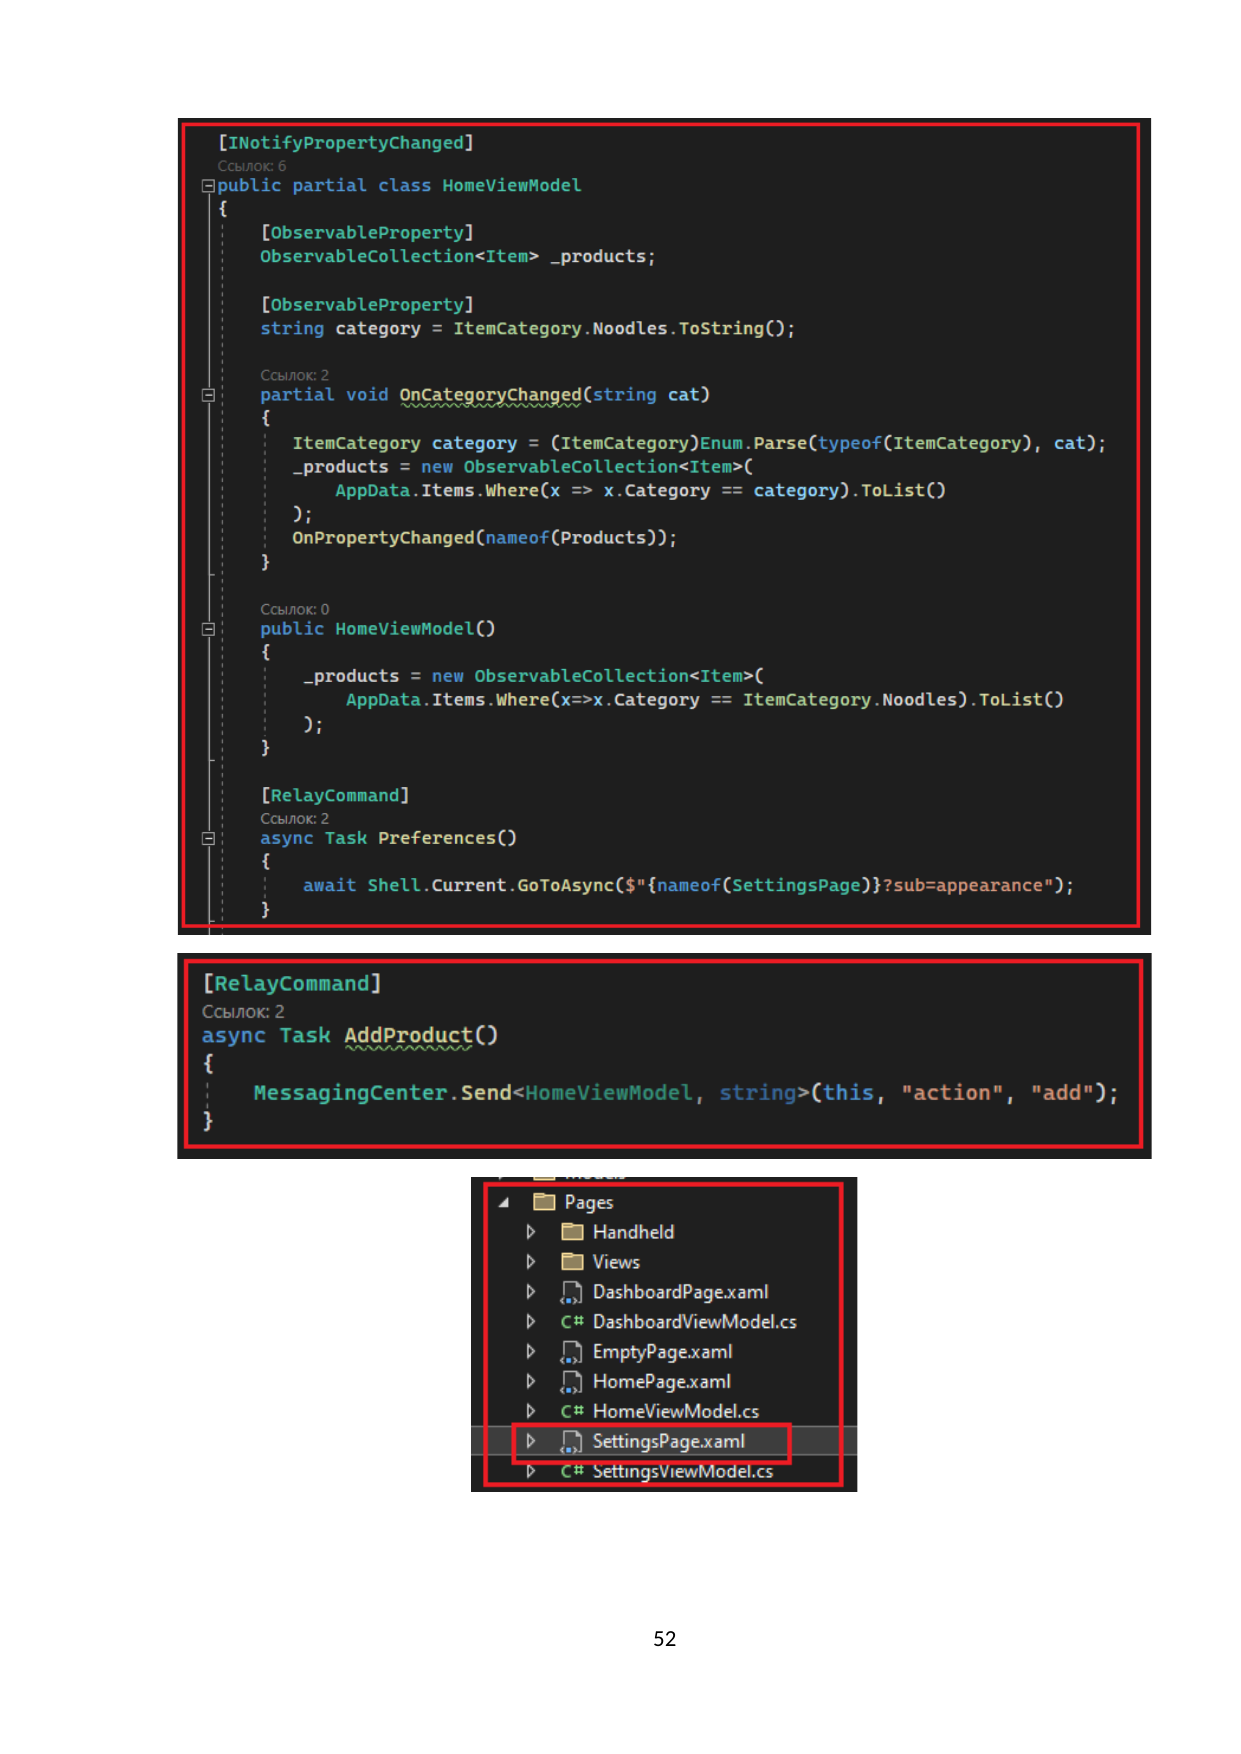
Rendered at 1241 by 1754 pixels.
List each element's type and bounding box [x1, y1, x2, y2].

picture [471, 1177, 858, 1492]
picture [177, 953, 1152, 1159]
picture [177, 118, 1152, 935]
